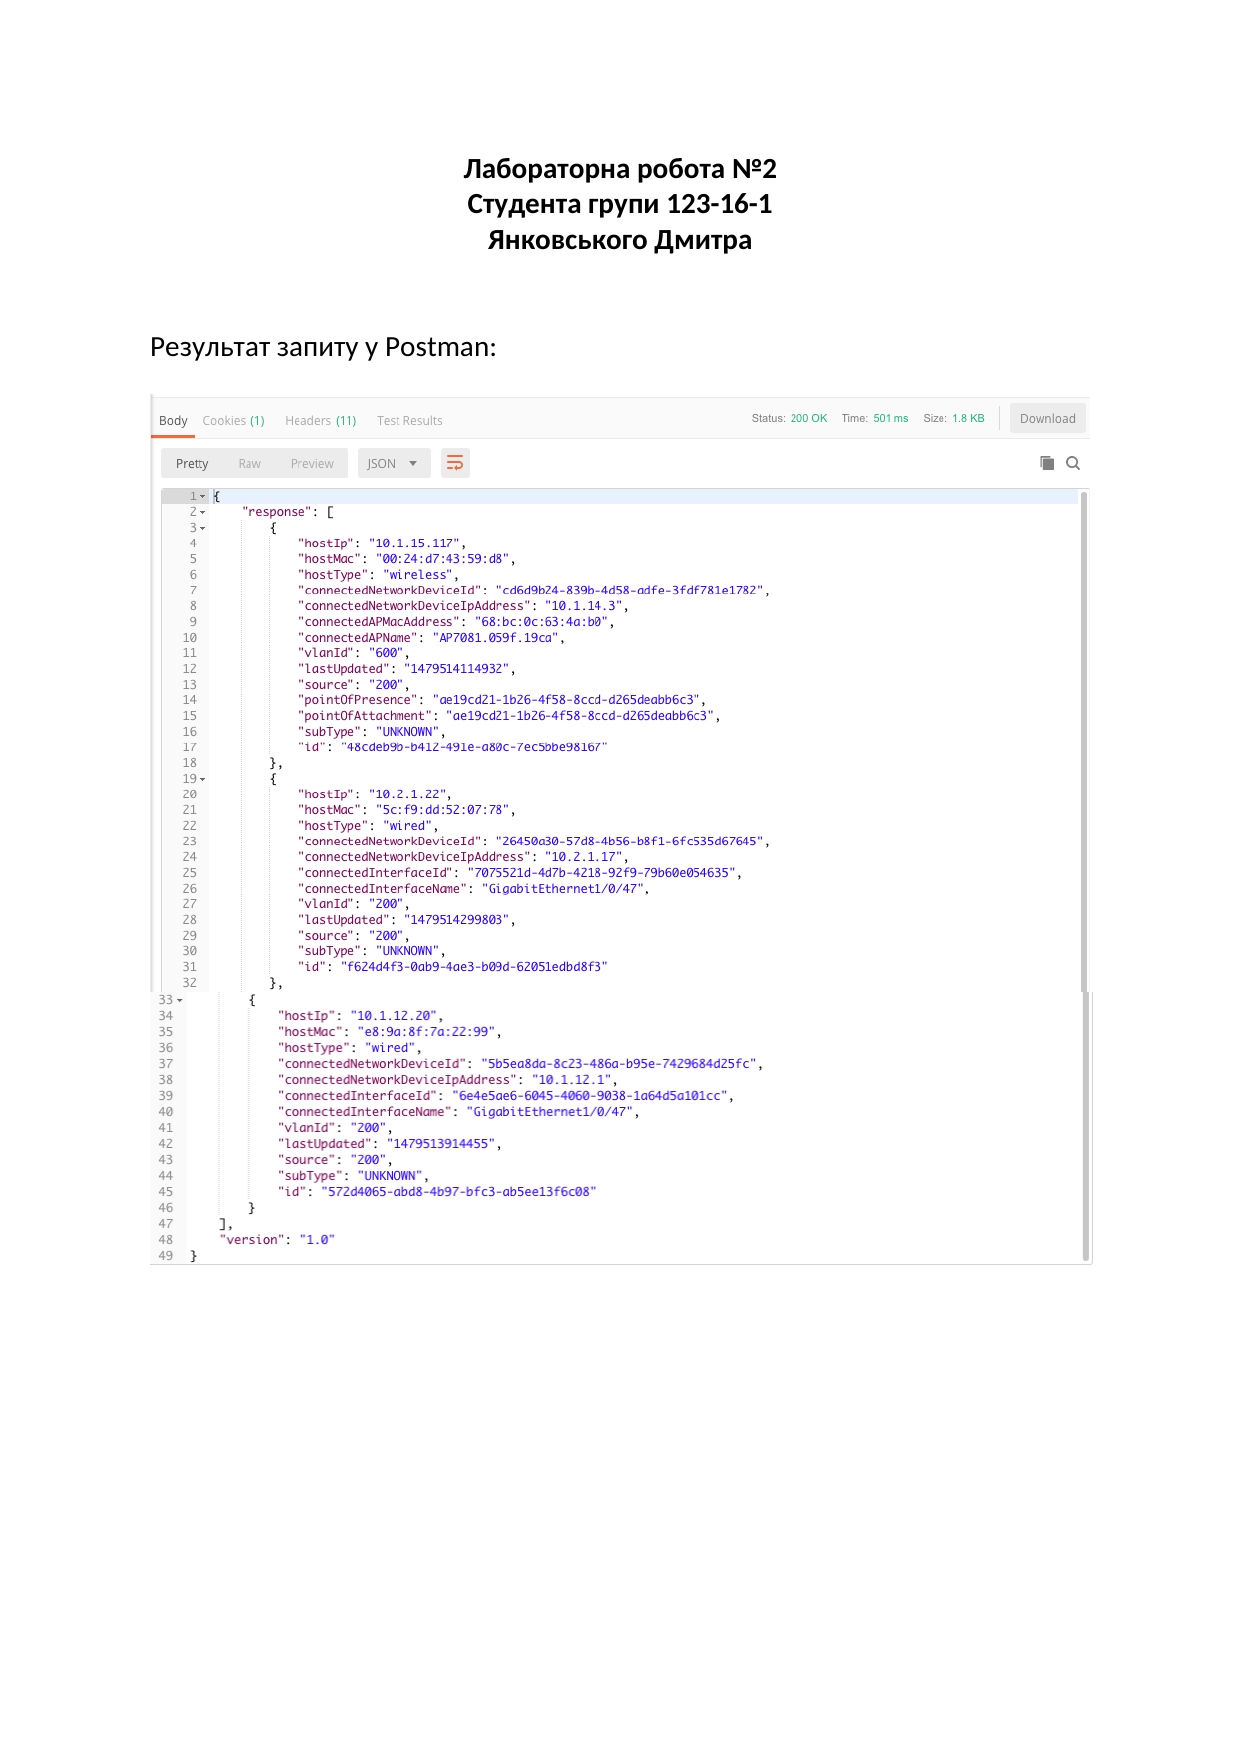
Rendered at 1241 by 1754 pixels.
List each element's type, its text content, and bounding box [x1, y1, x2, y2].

text Янковського Дмитра [150, 221, 1090, 257]
text Студента групи 123-16-1 [150, 186, 1090, 221]
picture [150, 394, 1100, 1265]
text Лабораторна робота №2 [150, 150, 1090, 186]
text Результат запиту у Postman: [150, 328, 1090, 364]
